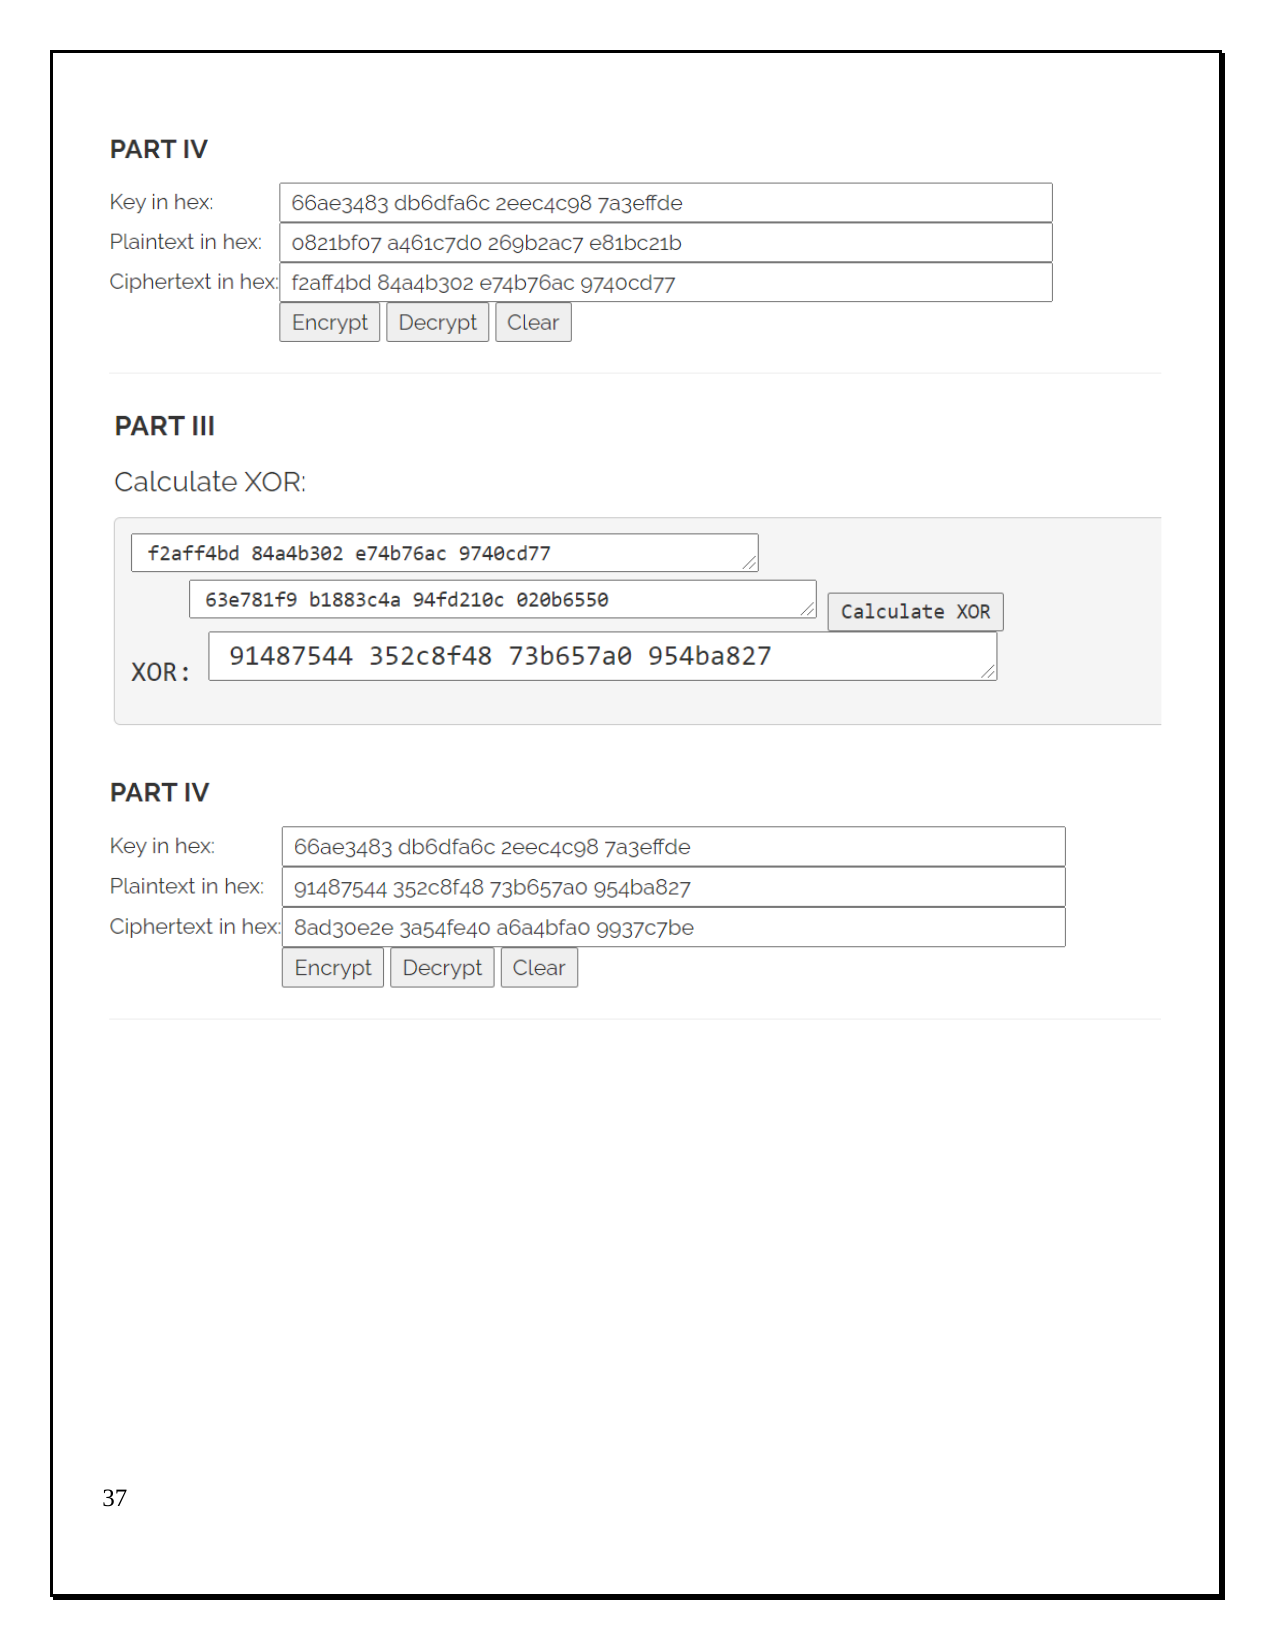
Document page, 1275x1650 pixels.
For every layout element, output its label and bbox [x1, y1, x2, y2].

picture [102, 757, 1161, 1031]
picture [102, 108, 1162, 751]
